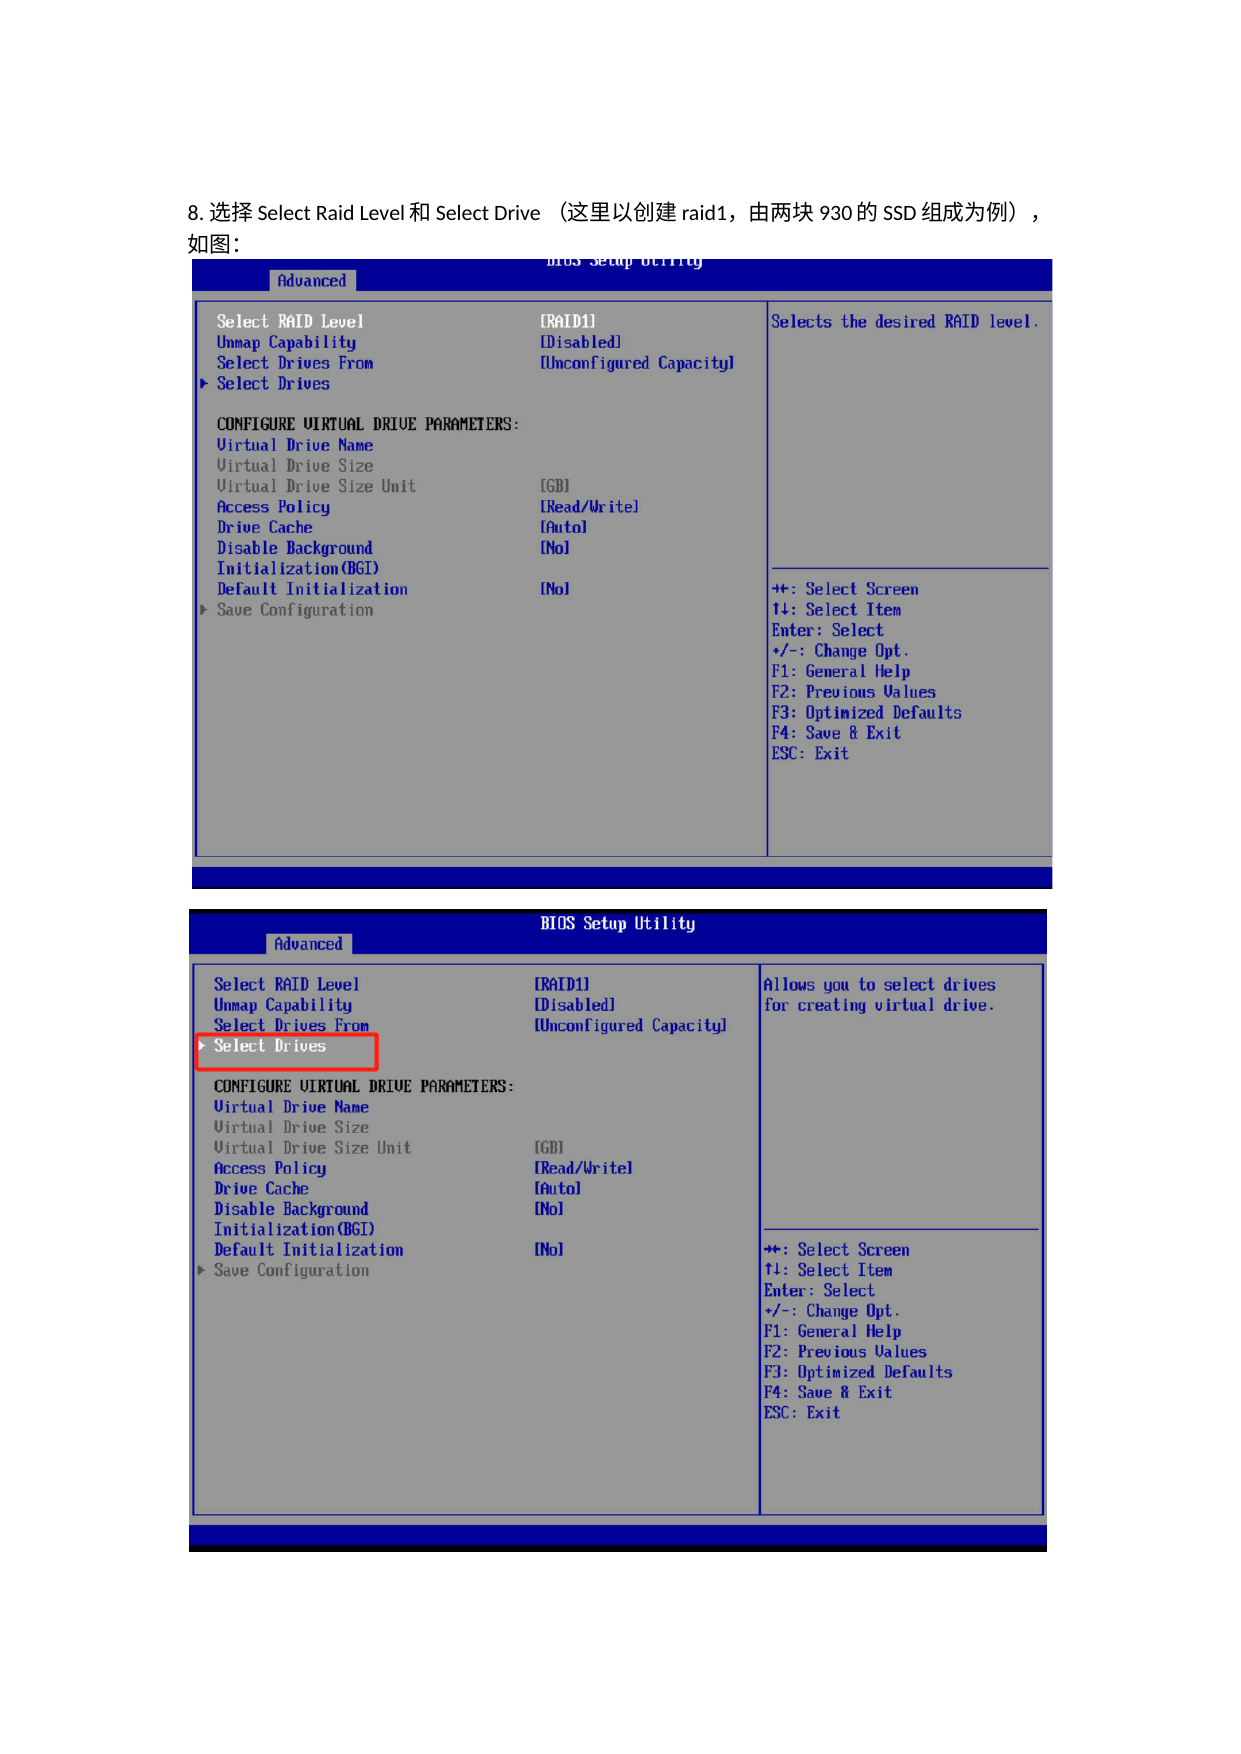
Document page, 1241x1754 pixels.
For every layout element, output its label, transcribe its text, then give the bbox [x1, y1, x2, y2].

list 选择Select Raid Level和Select Drive （这里以创建raid1，由两块930的SSD组成为例），如图： [187, 194, 1053, 259]
picture [187, 909, 1052, 1558]
picture [187, 259, 1053, 889]
